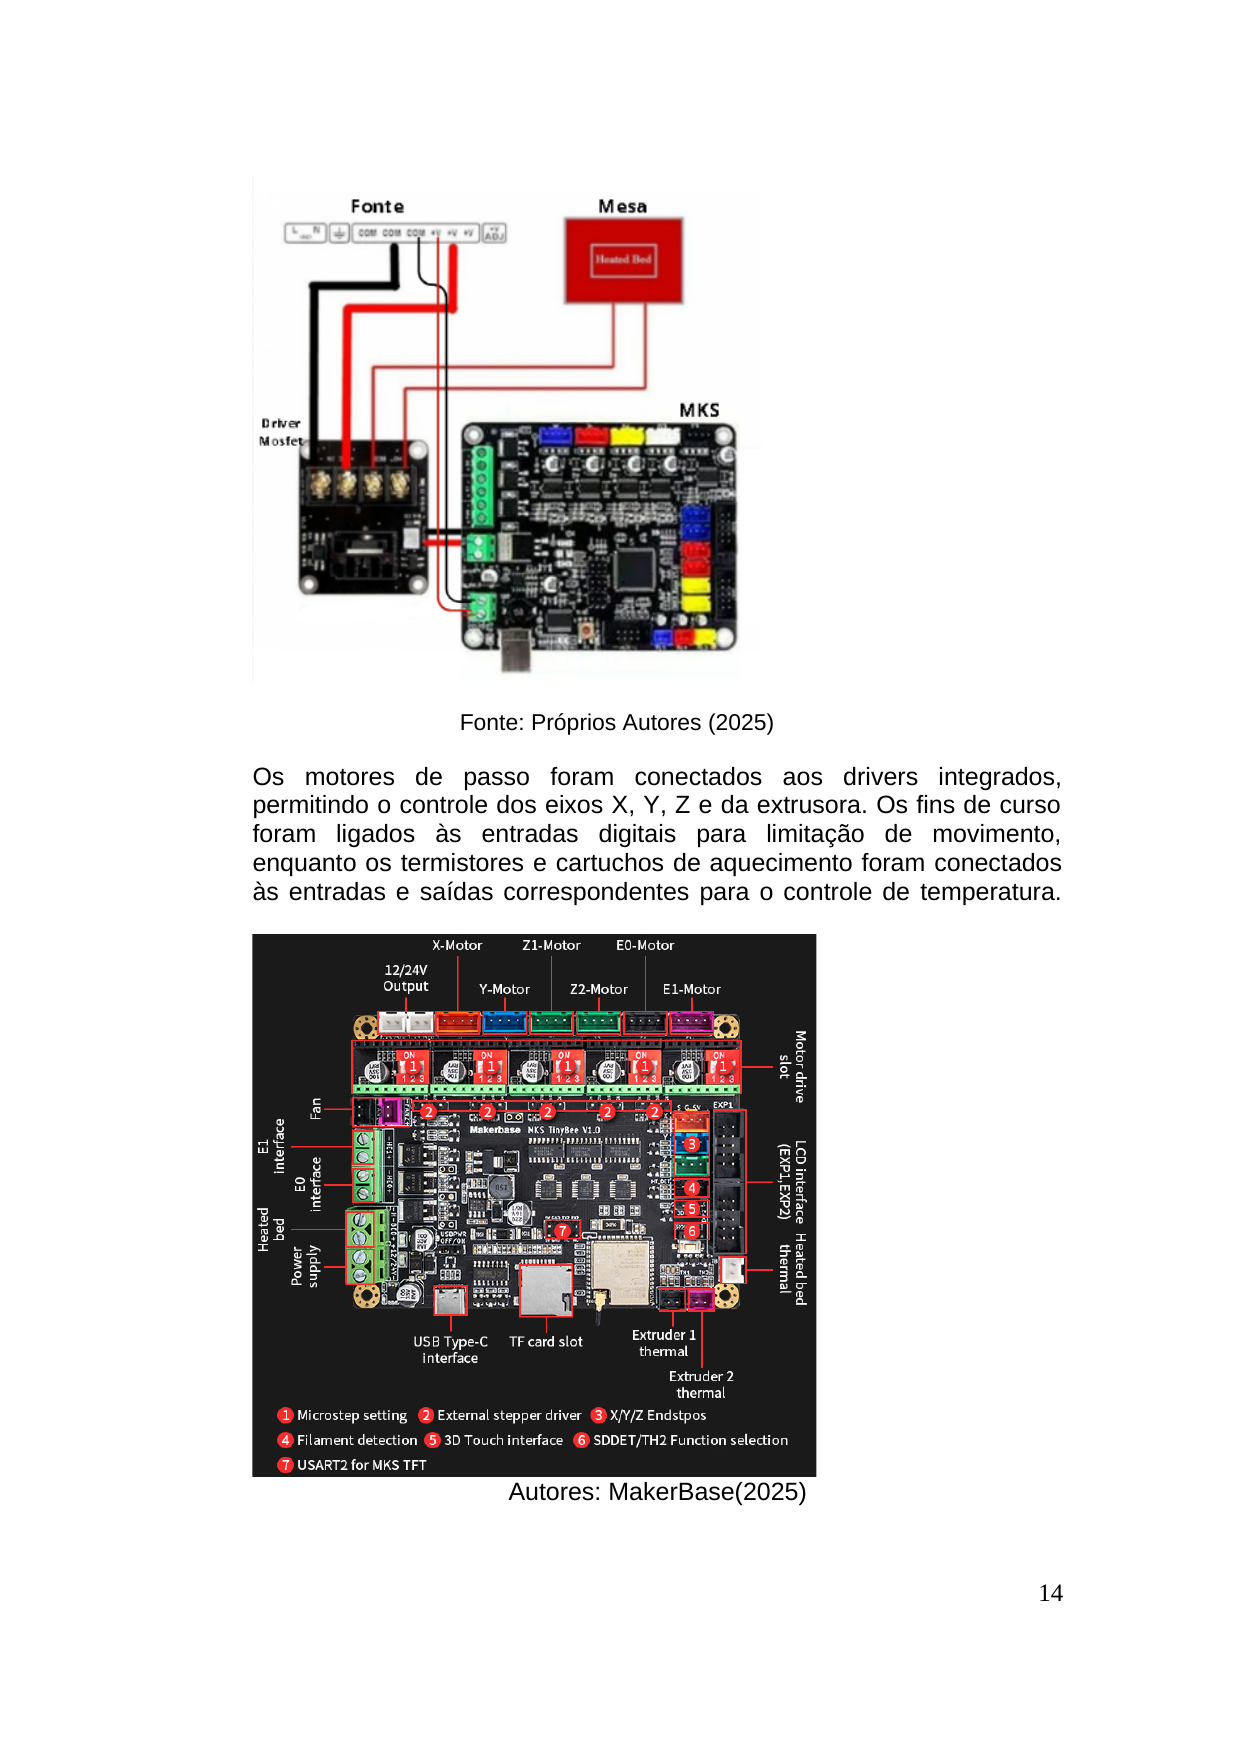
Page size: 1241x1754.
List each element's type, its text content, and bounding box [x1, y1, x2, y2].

text Fonte: Próprios Autores (2025) [177, 709, 1063, 735]
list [252, 148, 1063, 683]
list Autores: MakerBase(2025) [252, 1477, 1063, 1506]
picture [252, 176, 762, 683]
picture [252, 934, 817, 1477]
